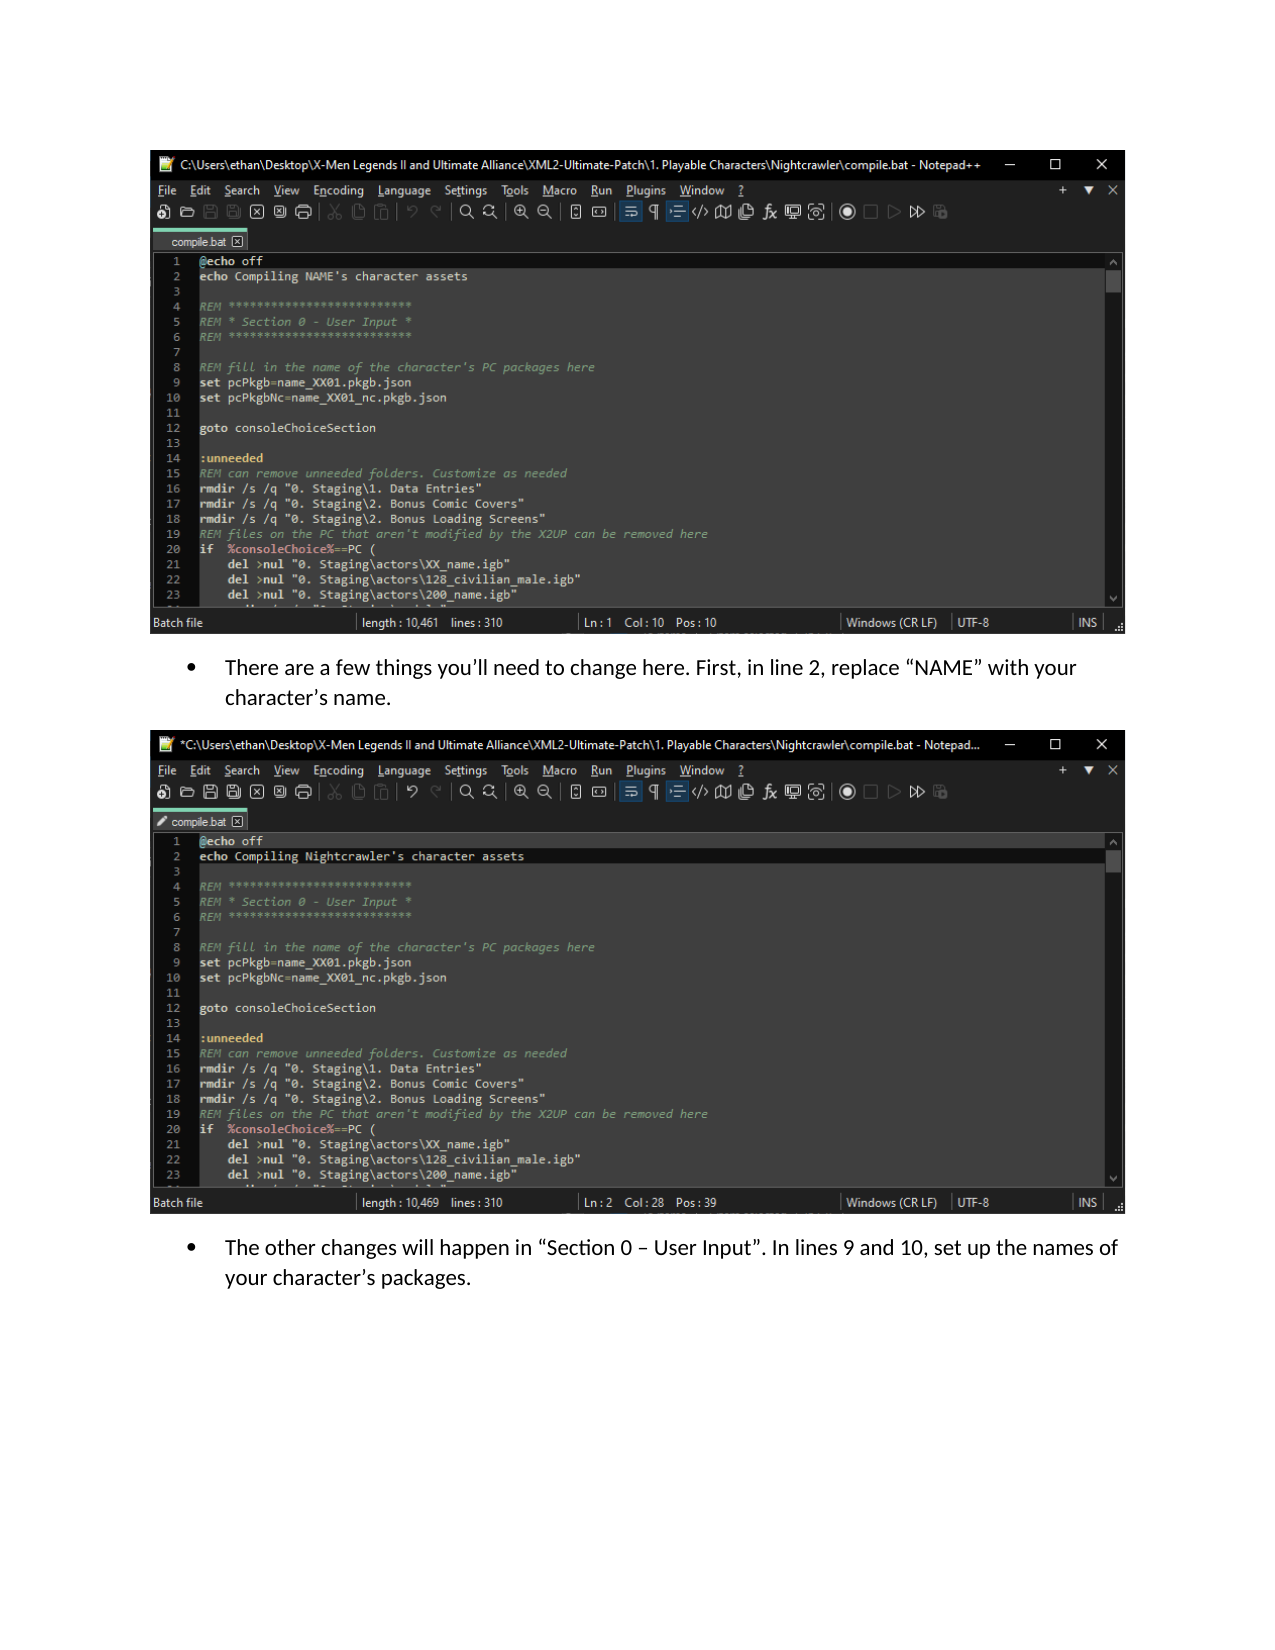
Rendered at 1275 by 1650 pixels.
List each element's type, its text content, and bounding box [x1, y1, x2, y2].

picture [150, 150, 1125, 634]
list There are a few things you’ll need to change here. First, in line 2, replace “NAME” with your character’s name. [187, 653, 1125, 711]
picture [150, 730, 1125, 1214]
list The other changes will happen in “Section 0 – User Input”. In lines 9 and 10, set up the names of your character’s packages. [187, 1233, 1125, 1291]
